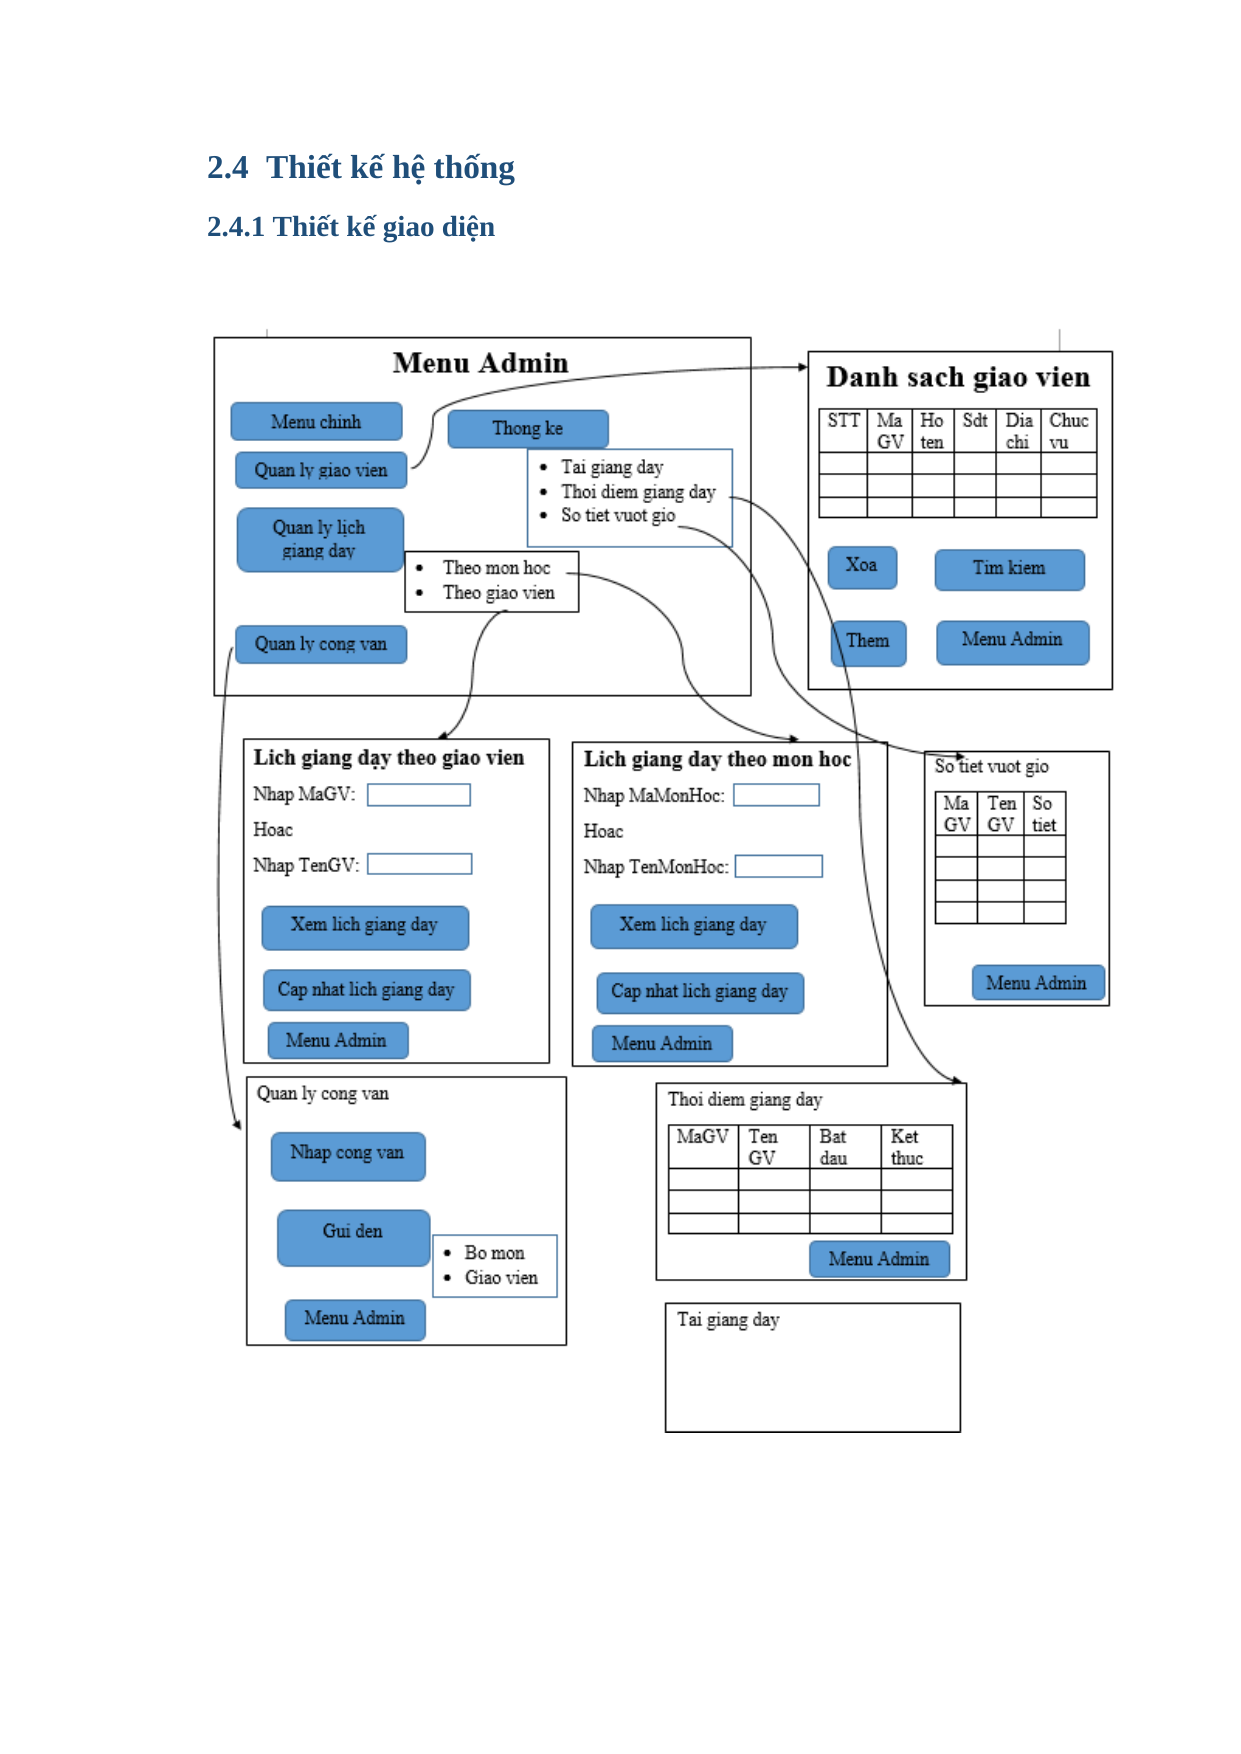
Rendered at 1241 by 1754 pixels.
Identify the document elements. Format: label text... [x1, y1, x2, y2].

subtitle 2.4.1 Thiết kế giao diện [207, 209, 1122, 243]
list Thiết kế hệ thống [207, 148, 1122, 186]
picture [206, 317, 1115, 1433]
